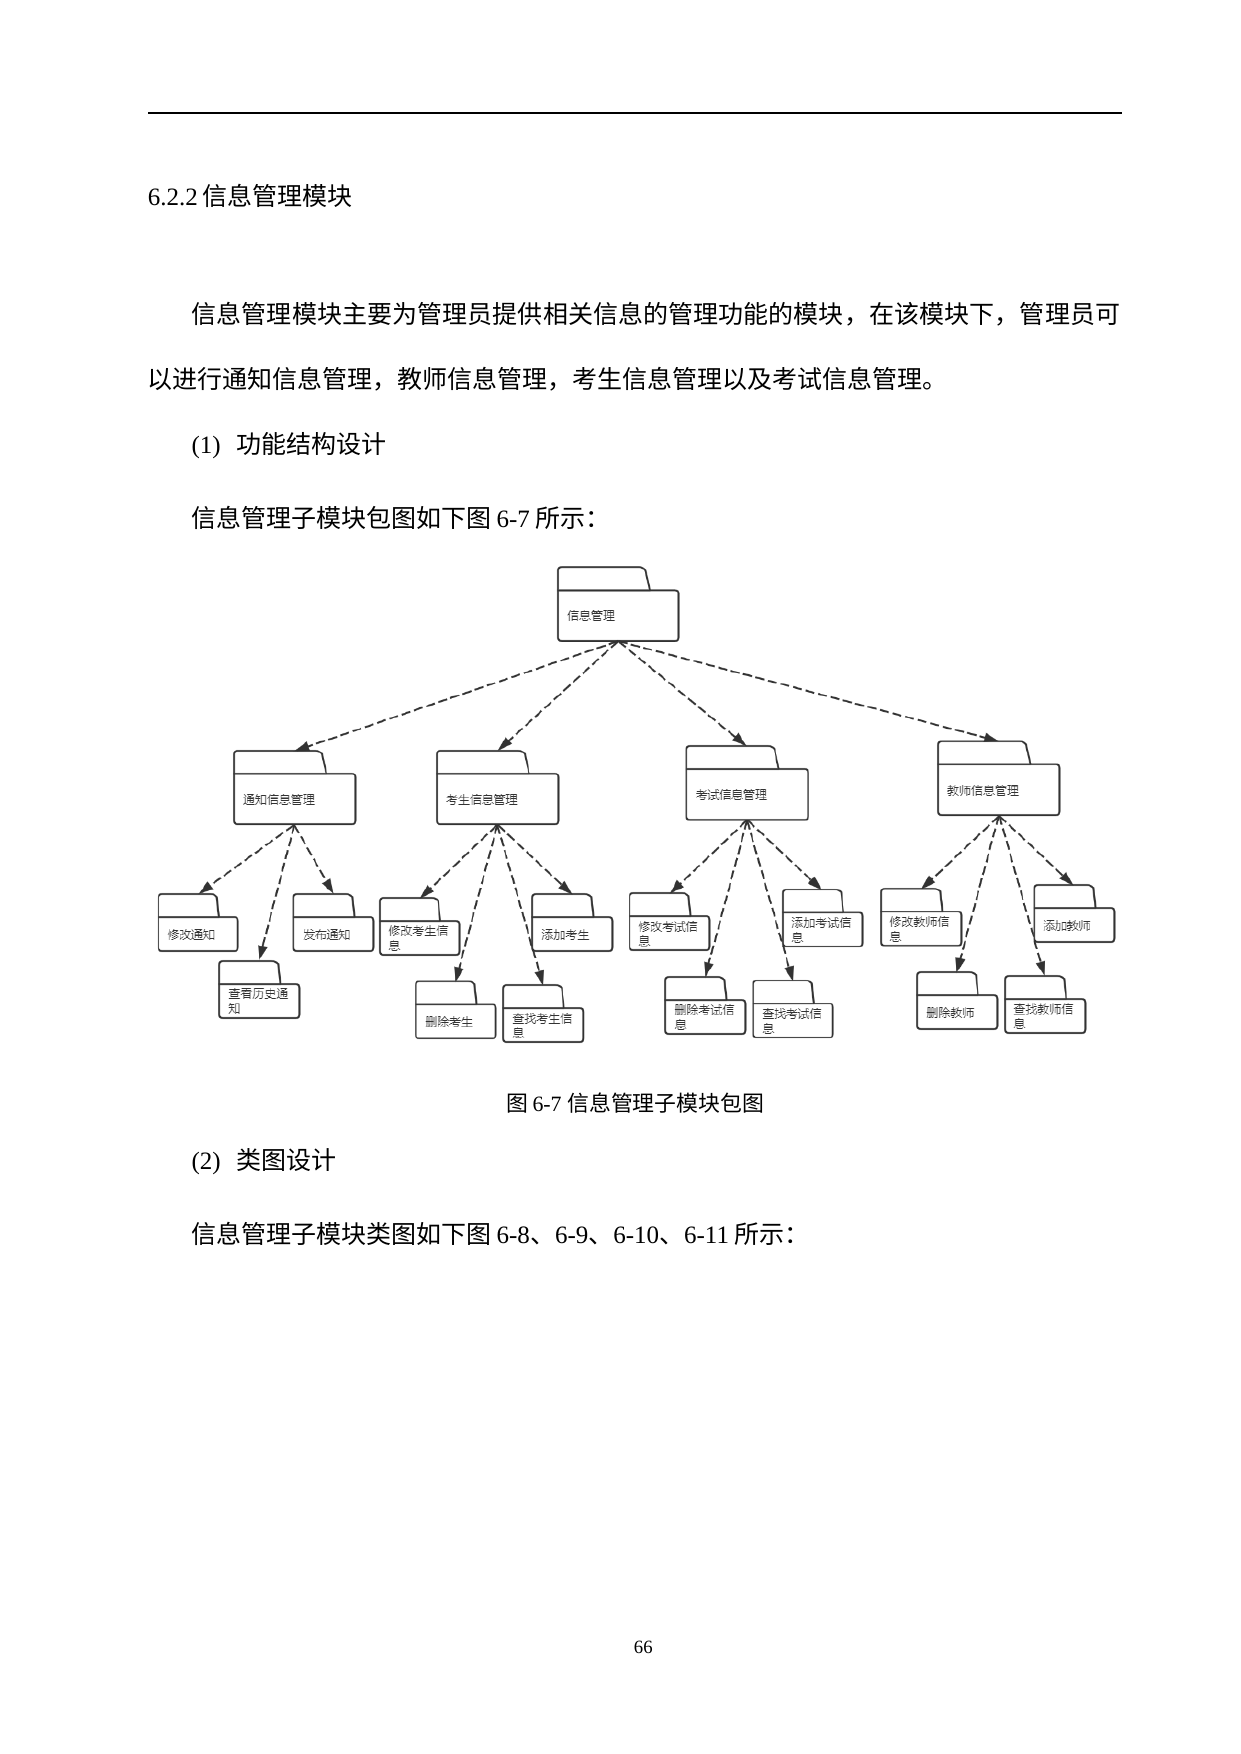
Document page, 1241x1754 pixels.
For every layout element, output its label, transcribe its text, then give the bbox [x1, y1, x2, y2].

text 信息管理模块主要为管理员提供相关信息的管理功能的模块，在该模块下，管理员可以进行通知信息管理，教师信息管理，考生信息管理以及考试信息管理。 [148, 281, 1122, 411]
subtitle 6.2.2信息管理模块 [148, 162, 1122, 227]
list 类图设计 [191, 1126, 1122, 1191]
list 功能结构设计 [191, 411, 1122, 476]
text 信息管理子模块类图如下图6-8、6-9、6-10、6-11所示： [148, 1200, 1122, 1265]
text 信息管理子模块包图如下图6-7所示： [148, 484, 1122, 549]
text 图6-7 信息管理子模块包图 [148, 1086, 1122, 1118]
picture [147, 558, 1123, 1049]
